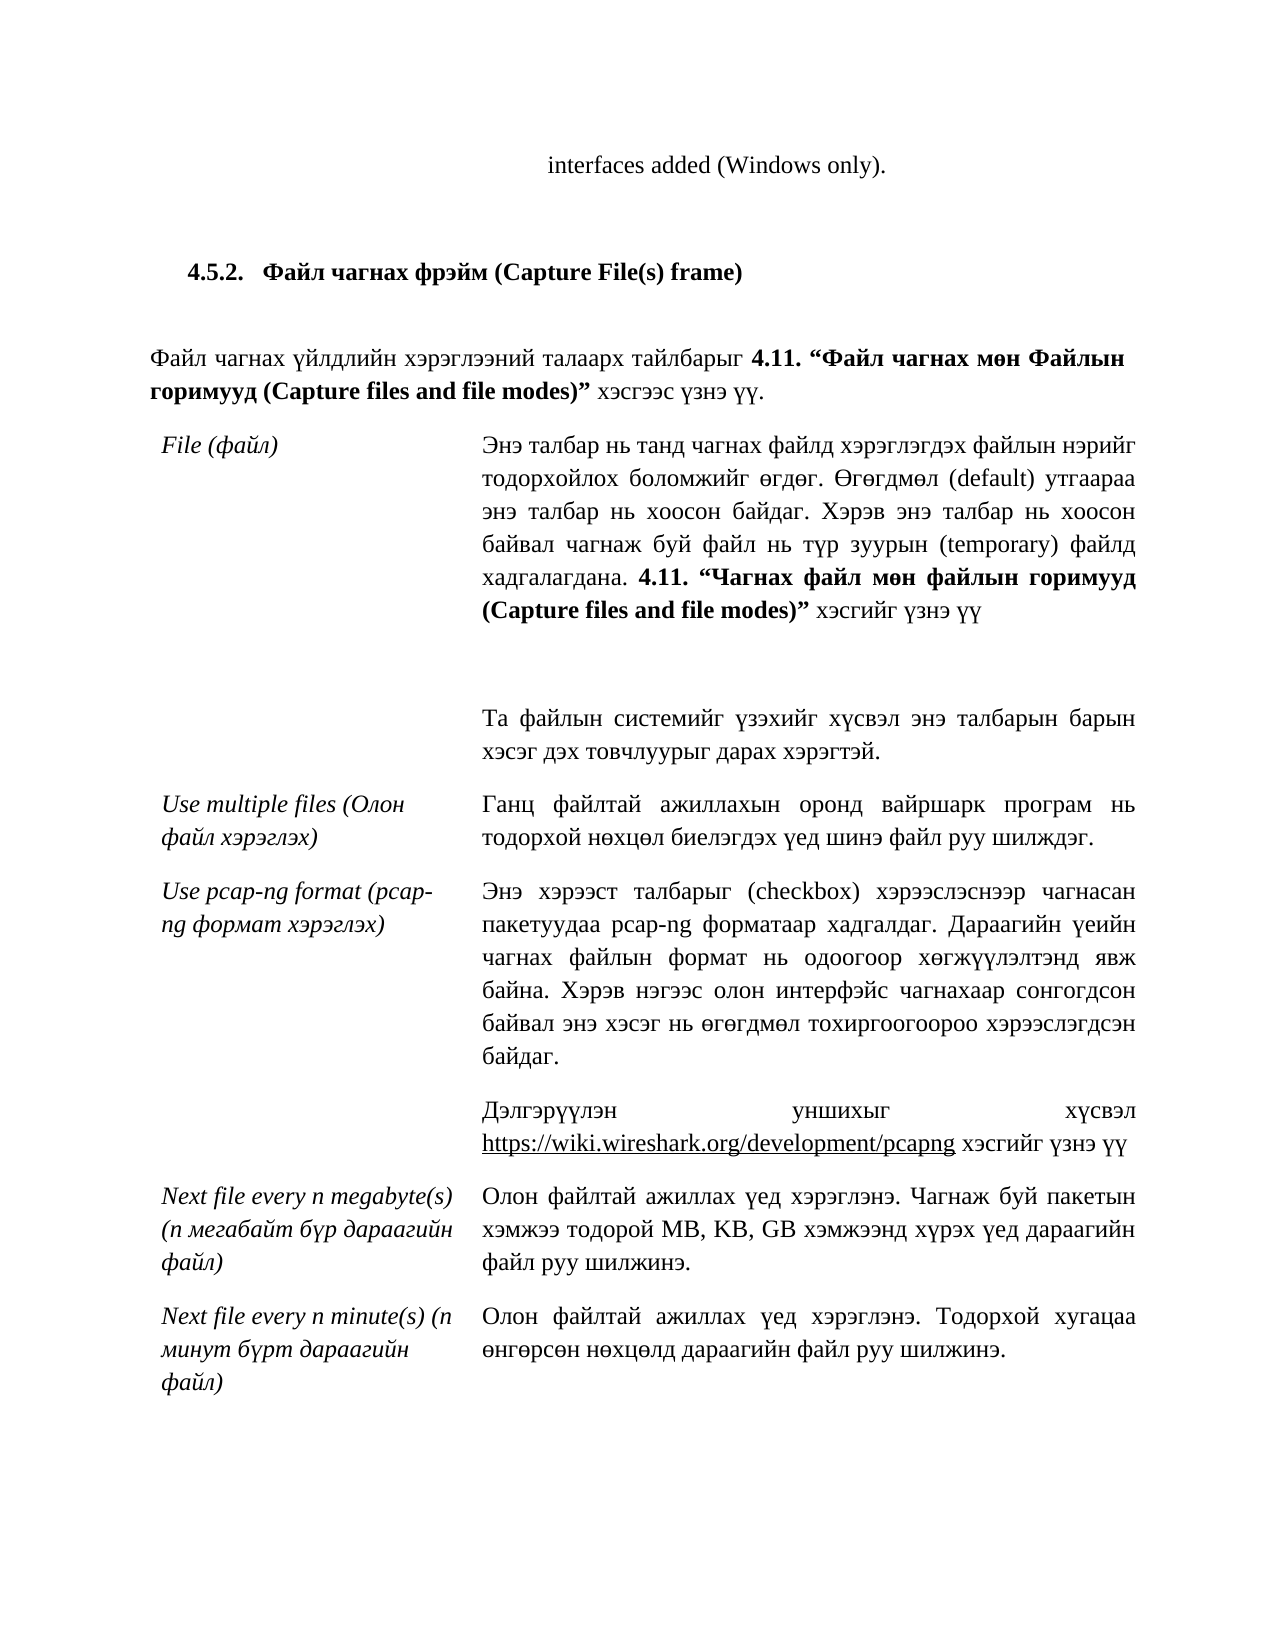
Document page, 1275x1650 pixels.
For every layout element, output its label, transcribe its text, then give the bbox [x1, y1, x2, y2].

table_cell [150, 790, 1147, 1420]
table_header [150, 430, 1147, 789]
subtitle Файл чагнах фрэйм (Capture File(s) frame) [187, 257, 1125, 286]
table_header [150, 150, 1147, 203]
text Файл чагнах үйлдлийн хэрэглээний талаарх тайлбарыг 4.11. “Файл чагнах мөн Файлын горимууд (Capture files and file modes)” хэсгээс үзнэ үү. [150, 343, 1125, 405]
